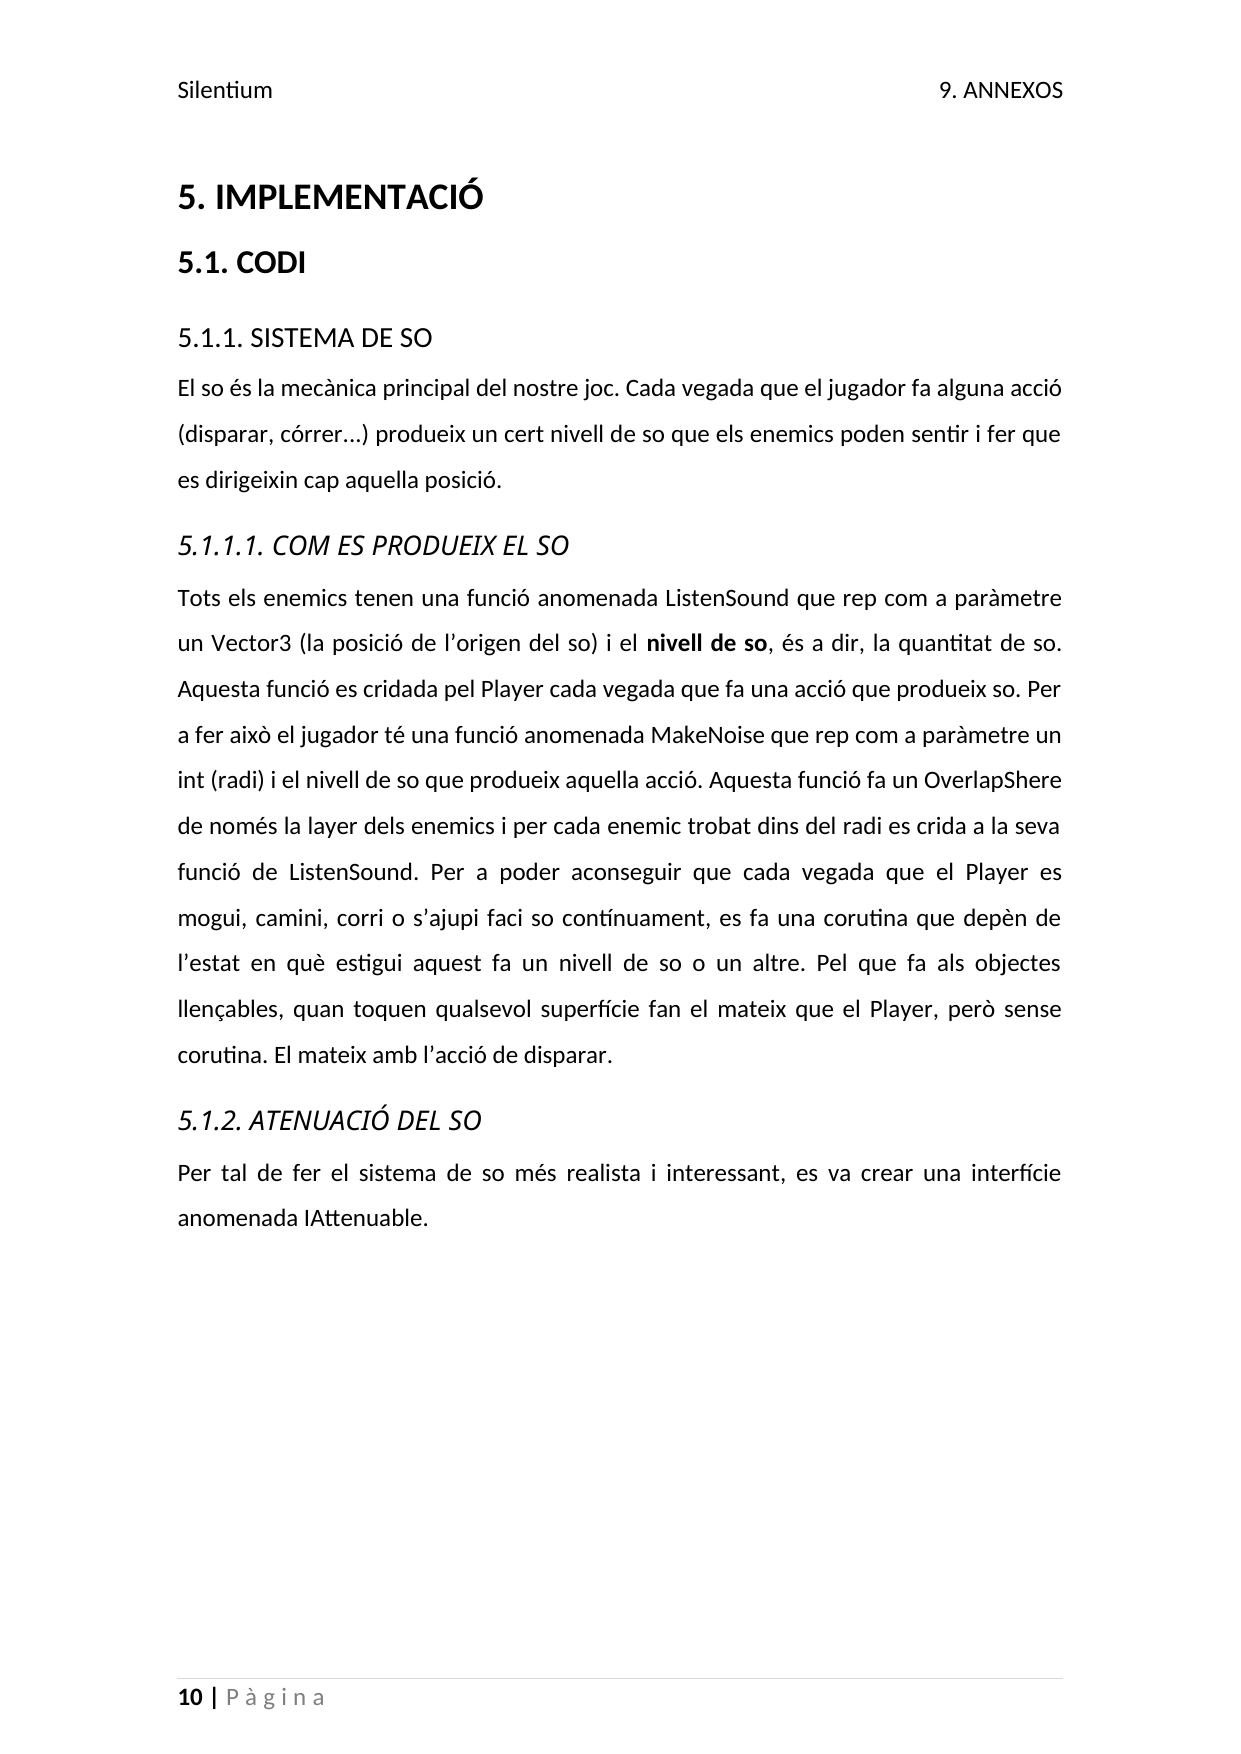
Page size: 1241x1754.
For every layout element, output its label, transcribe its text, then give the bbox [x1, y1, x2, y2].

subtitle 5.1.1. SISTEMA DE SO [177, 319, 1063, 355]
text El so és la mecànica principal del nostre joc. Cada vegada que el jugador fa alguna acció (disparar, córrer...) produeix un cert nivell de so que els enemics poden sentir i fer que es dirigeixin cap aquella posició. [177, 372, 1063, 494]
subtitle 5. IMPLEMENTACIÓ [177, 173, 1063, 218]
text Tots els enemics tenen una funció anomenada ListenSound que rep com a paràmetre un Vector3 (la posició de l’origen del so) i el nivell de so, és a dir, la quantitat de so. Aquesta funció es cridada pel Player cada vegada que fa una acció que produeix so. Per a fer això el jugador té una funció anomenada MakeNoise que rep com a paràmetre un int (radi) i el nivell de so que produeix aquella acció. Aquesta funció fa un OverlapShere de només la layer dels enemics i per cada enemic trobat dins del radi es crida a la seva funció de ListenSound. Per a poder aconseguir que cada vegada que el Player es mogui, camini, corri o s’ajupi faci so contínuament, es fa una corutina que depèn de l’estat en què estigui aquest fa un nivell de so o un altre. Pel que fa als objectes llençables, quan toquen qualsevol superfície fan el mateix que el Player, però sense corutina. El mateix amb l’acció de disparar. [177, 582, 1063, 1069]
subtitle 5.1.1.1. COM ES PRODUEIX EL SO [177, 526, 1063, 563]
subtitle 5.1. CODI [177, 241, 1063, 282]
text Per tal de fer el sistema de so més realista i interessant, es va crear una interfície anomenada IAttenuable. [177, 1157, 1063, 1233]
subtitle 5.1.2. ATENUACIÓ DEL SO [177, 1101, 1063, 1138]
